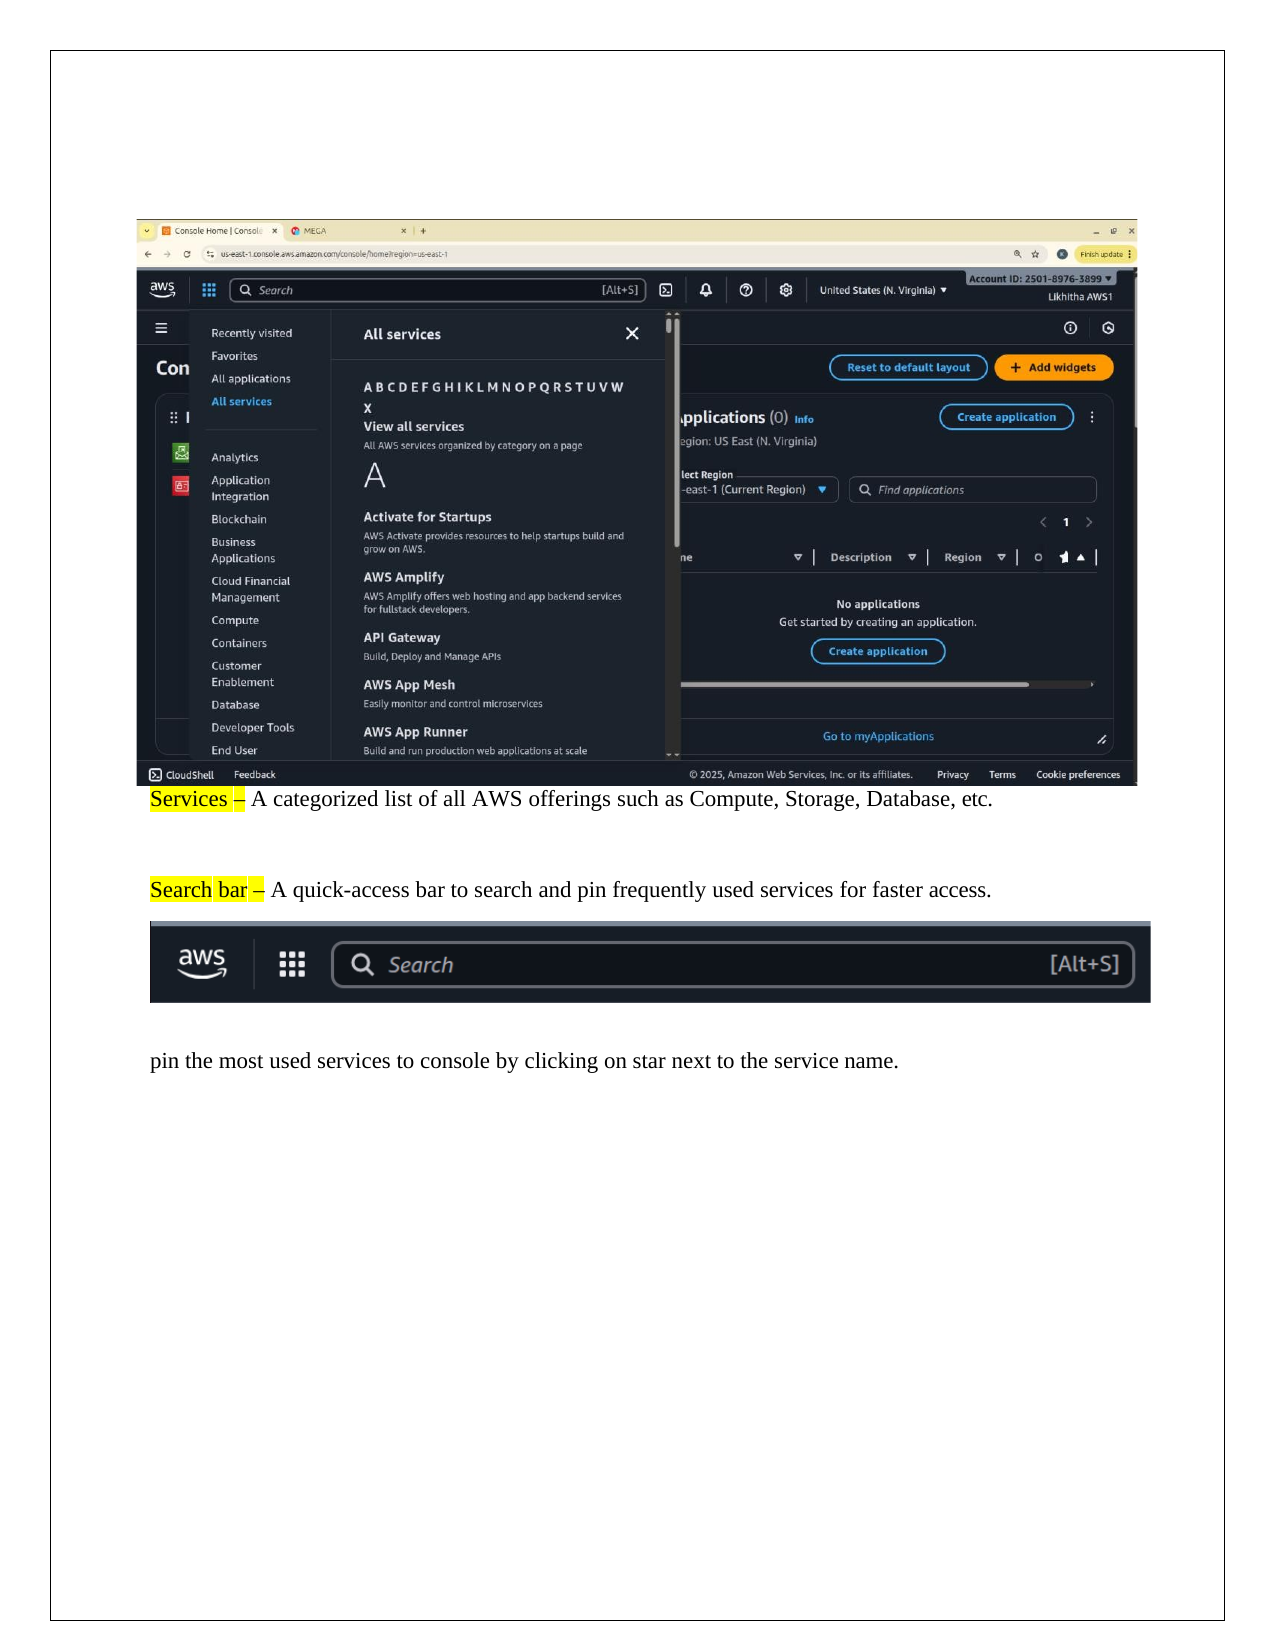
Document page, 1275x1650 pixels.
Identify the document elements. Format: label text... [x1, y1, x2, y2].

picture [136, 219, 1138, 786]
text pin the most used services to console by clicking on star next to the service name. [150, 1047, 1200, 1074]
picture [150, 921, 1151, 1003]
text Services – A categorized list of all AWS offerings such as Compute, Storage, Database, etc. [245, 786, 1200, 812]
text Search bar – A quick-access bar to search and pin frequently used services for faster access. [264, 876, 1200, 902]
